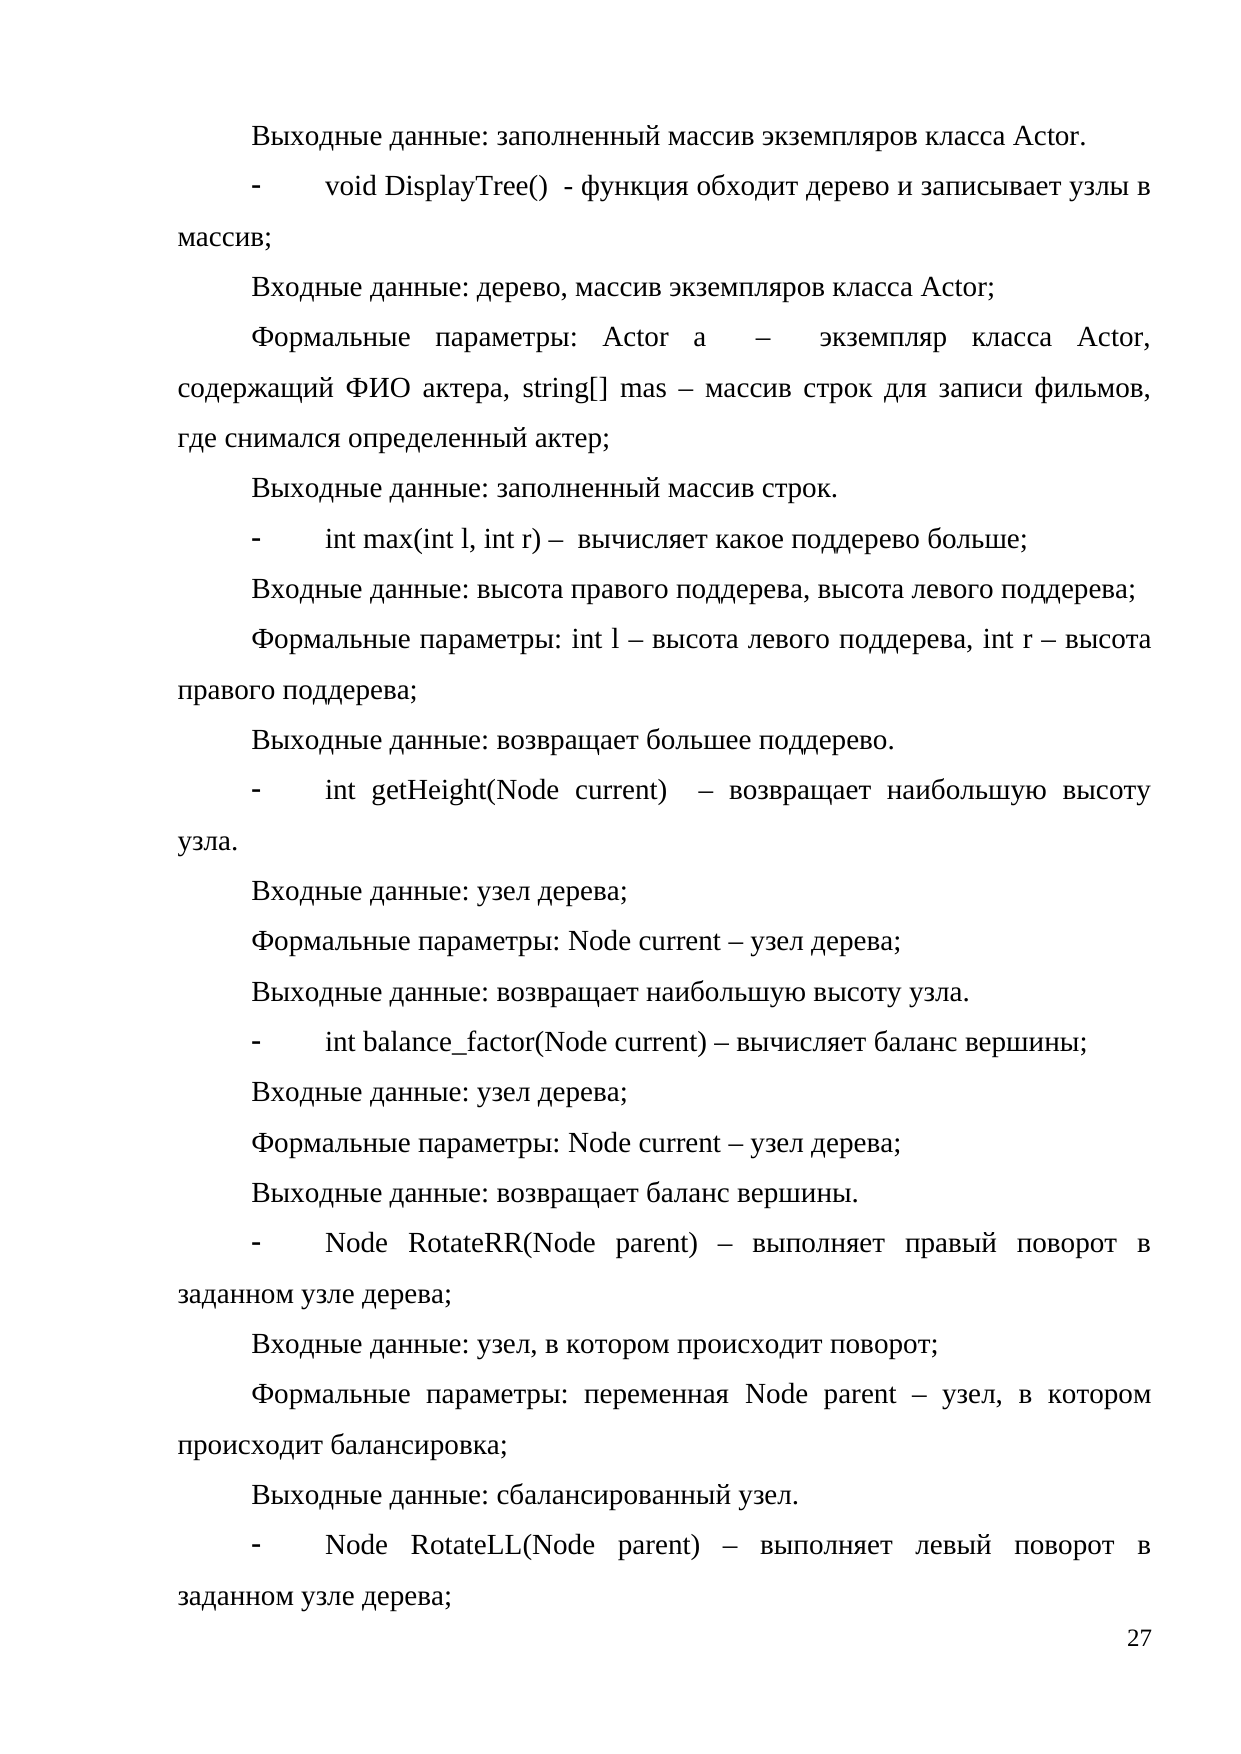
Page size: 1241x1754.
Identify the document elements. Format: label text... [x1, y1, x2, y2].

list Входные данные: высота правого поддерева, высота левого поддерева; [177, 571, 1152, 605]
list Выходные данные: возвращает наибольшую высоту узла. [251, 974, 1152, 1007]
list Входные данные: узел дерева; [177, 1074, 1152, 1108]
list int max(int l, int r) – вычисляет какое поддерево больше; [177, 521, 1152, 554]
list Входные данные: дерево, массив экземпляров класса Actor; [251, 269, 1152, 303]
list Формальные параметры: Node current – узел дерева; [177, 923, 1152, 957]
list Выходные данные: возвращает большее поддерево. [251, 722, 1152, 756]
list Формальные параметры: Actor a – экземпляр класса Actor, содержащий ФИО актера, string[] mas – массив строк для записи фильмов, где снимался определенный актер; [177, 319, 1152, 454]
list int getHeight(Node current) – возвращает наибольшую высоту узла. [177, 772, 1152, 856]
list void DisplayTree() - функция обходит дерево и записывает узлы в массив; [177, 168, 1152, 252]
list int balance_factor(Node current) – вычисляет баланс вершины; [177, 1024, 1152, 1058]
list Выходные данные: заполненный массив экземпляров класса Actor. [251, 118, 1152, 152]
list Входные данные: узел, в котором происходит поворот; [177, 1326, 1152, 1360]
list Входные данные: узел дерева; [177, 873, 1152, 907]
list Выходные данные: возвращает баланс вершины. [251, 1175, 1152, 1209]
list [177, 1376, 1152, 1460]
list Выходные данные: сбалансированный узел. [177, 1477, 1152, 1511]
list Выходные данные: заполненный массив строк. [251, 470, 1152, 504]
list Формальные параметры: Node current – узел дерева; [177, 1125, 1152, 1158]
list Формальные параметры: int l – высота левого поддерева, int r – высота правого поддерева; [177, 621, 1152, 705]
list Node RotateLL(Node parent) – выполняет левый поворот в заданном узле дерева; [177, 1527, 1152, 1611]
list Node RotateRR(Node parent) – выполняет правый поворот в заданном узле дерева; [177, 1225, 1152, 1309]
